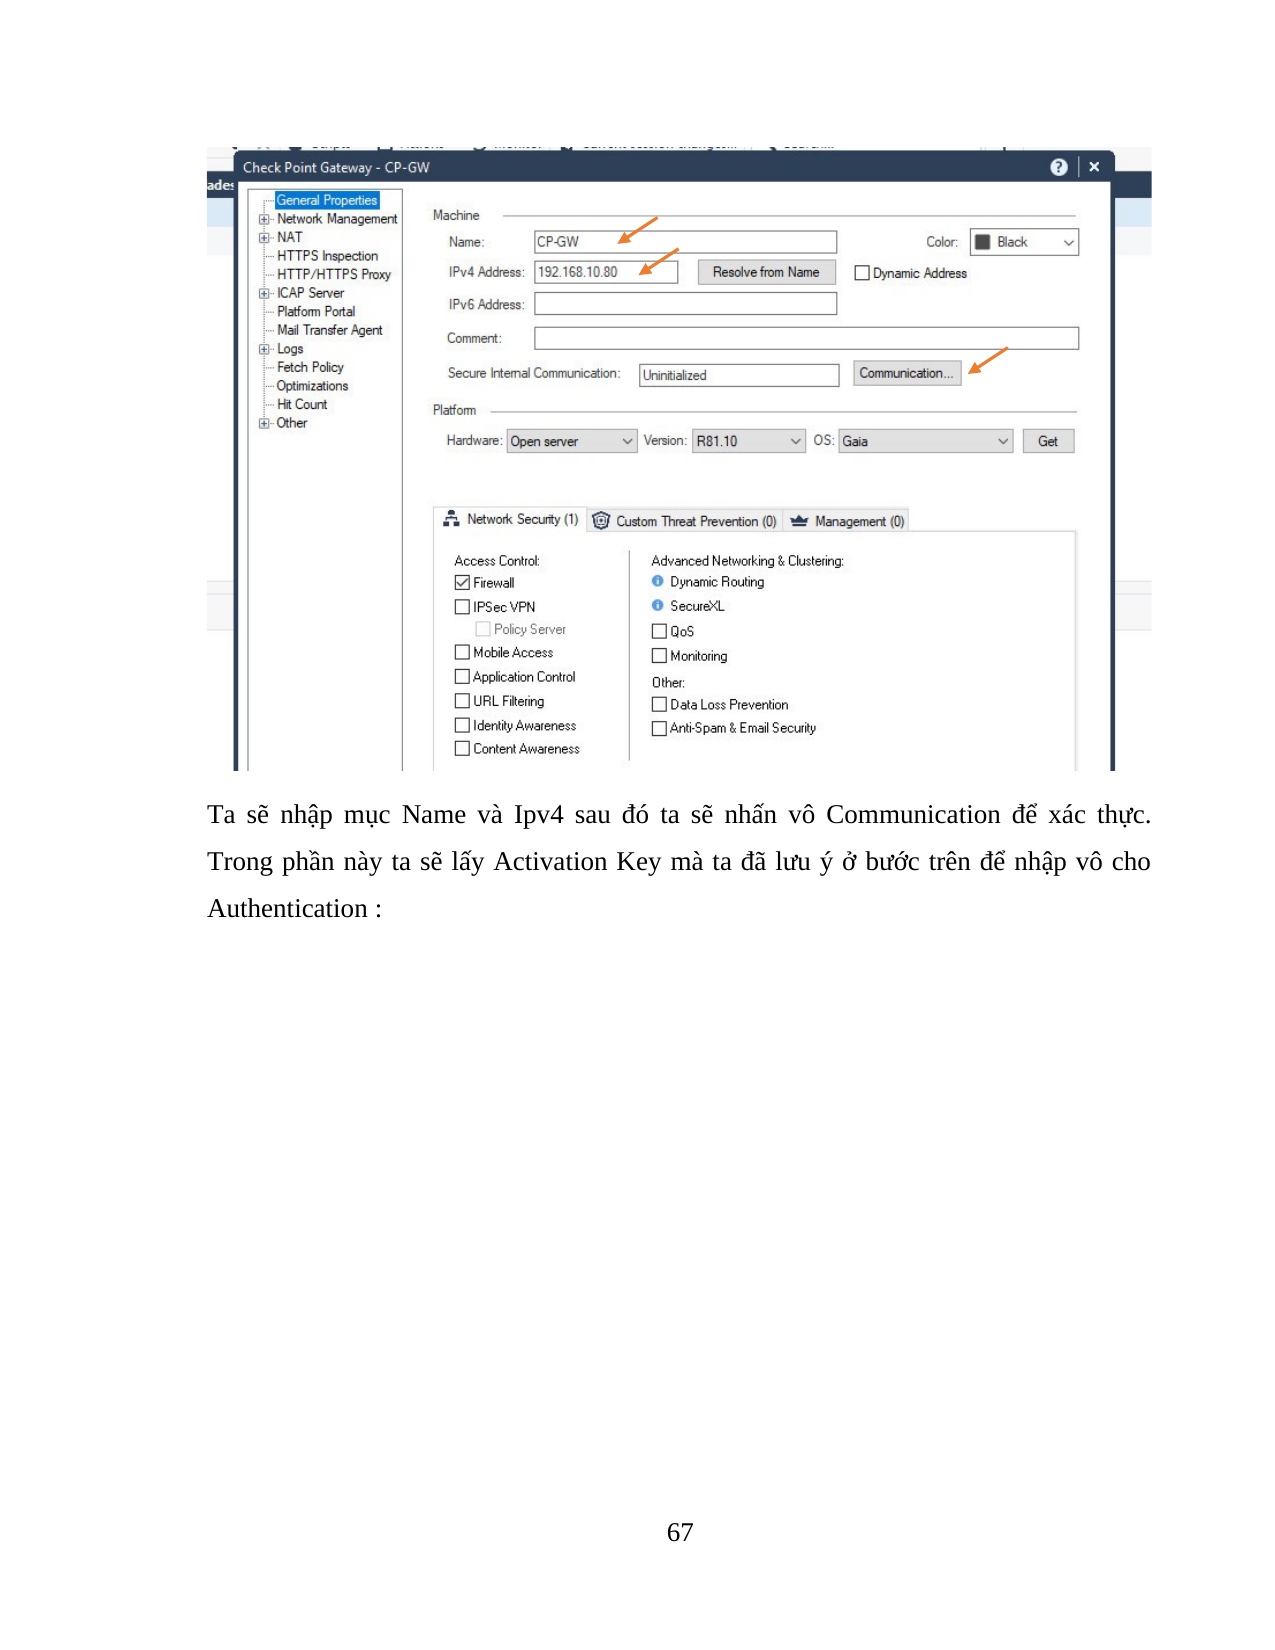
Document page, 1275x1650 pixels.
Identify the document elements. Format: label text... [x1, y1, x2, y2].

text Ta sẽ nhập mục Name và Ipv4 sau đó ta sẽ nhấn vô Communication để xác thực. Trong phần này ta sẽ lấy Activation Key mà ta đã lưu ý ở bước trên để nhập vô cho Authentication : [207, 798, 1154, 923]
picture [206, 147, 1152, 771]
